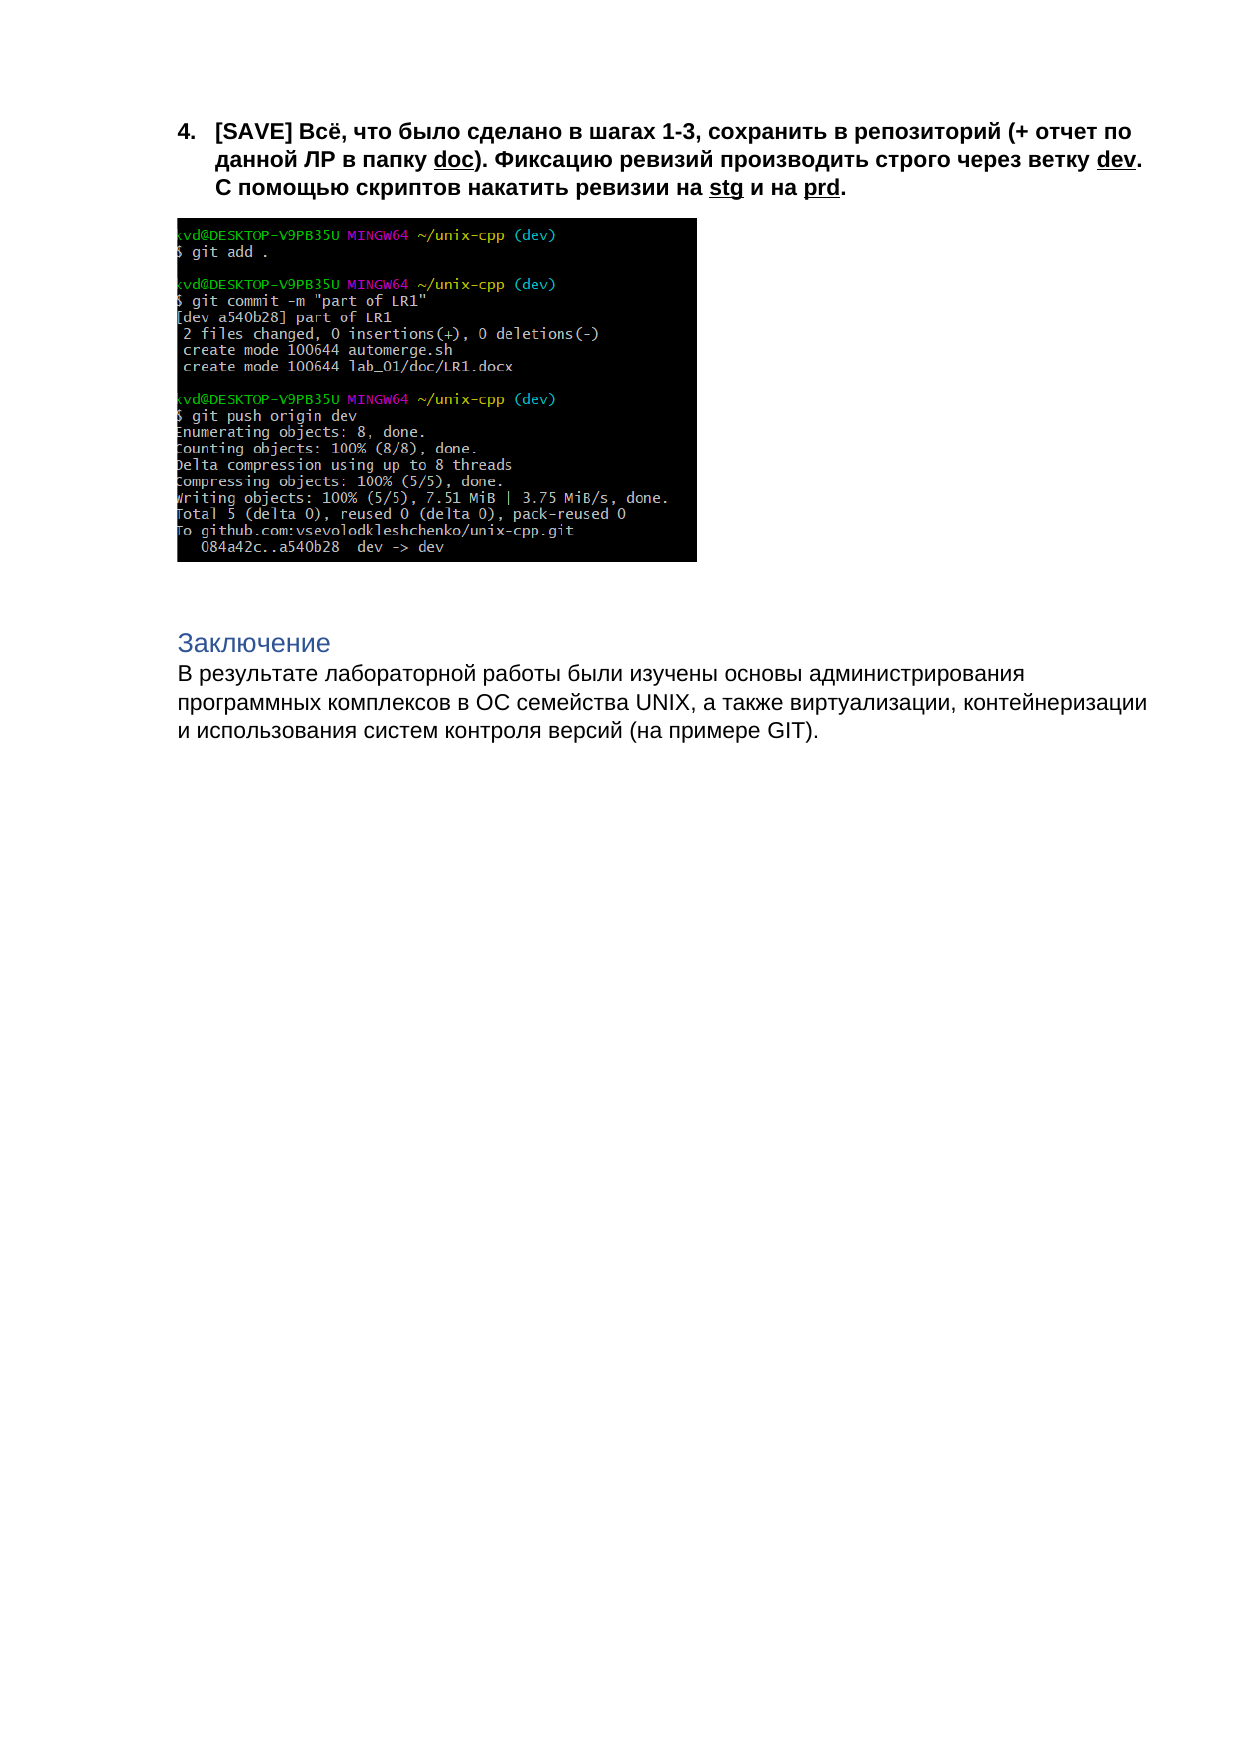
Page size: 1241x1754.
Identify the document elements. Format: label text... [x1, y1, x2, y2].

subtitle Заключение [177, 627, 1152, 658]
picture [177, 218, 697, 562]
list [SAVE] Всё, что было сделано в шагах 1-3, сохранить в репозиторий (+ отчет по данной ЛР в папку doc). Фиксацию ревизий производить строго через ветку dev. С помощью скриптов накатить ревизии на stg и на prd. [177, 118, 1152, 200]
text В результате лабораторной работы были изучены основы администрирования программных комплексов в ОС семейства UNIX, а также виртуализации, контейнеризации и использования систем контроля версий (на примере GIT). [177, 660, 1152, 744]
